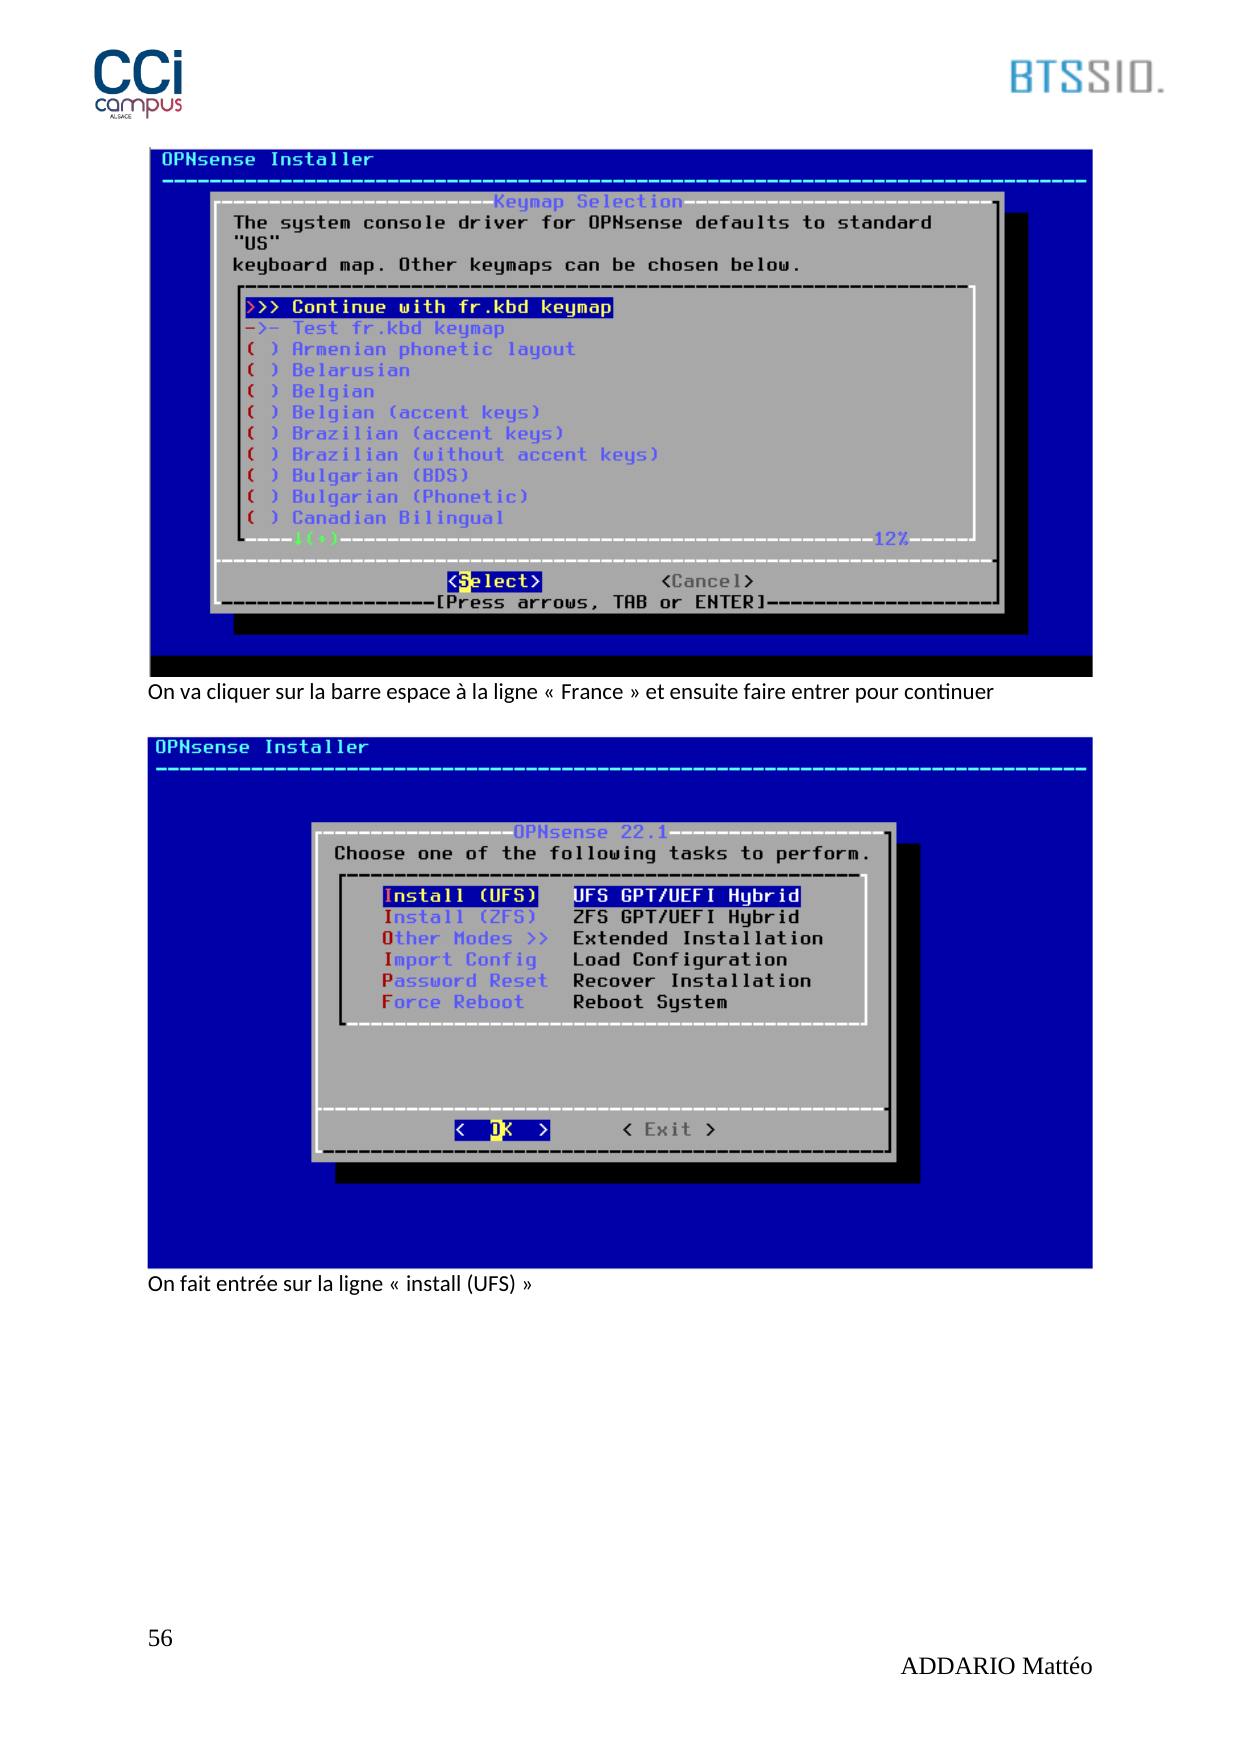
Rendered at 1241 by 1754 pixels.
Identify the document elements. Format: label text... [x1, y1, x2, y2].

text On fait entrée sur la ligne « install (UFS) » [148, 1270, 1092, 1298]
picture [147, 147, 1093, 677]
picture [147, 732, 1093, 1270]
text On va cliquer sur la barre espace à la ligne « France » et ensuite faire entrer pour continuer [148, 677, 1092, 705]
picture [81, 45, 195, 123]
picture [1004, 46, 1169, 104]
